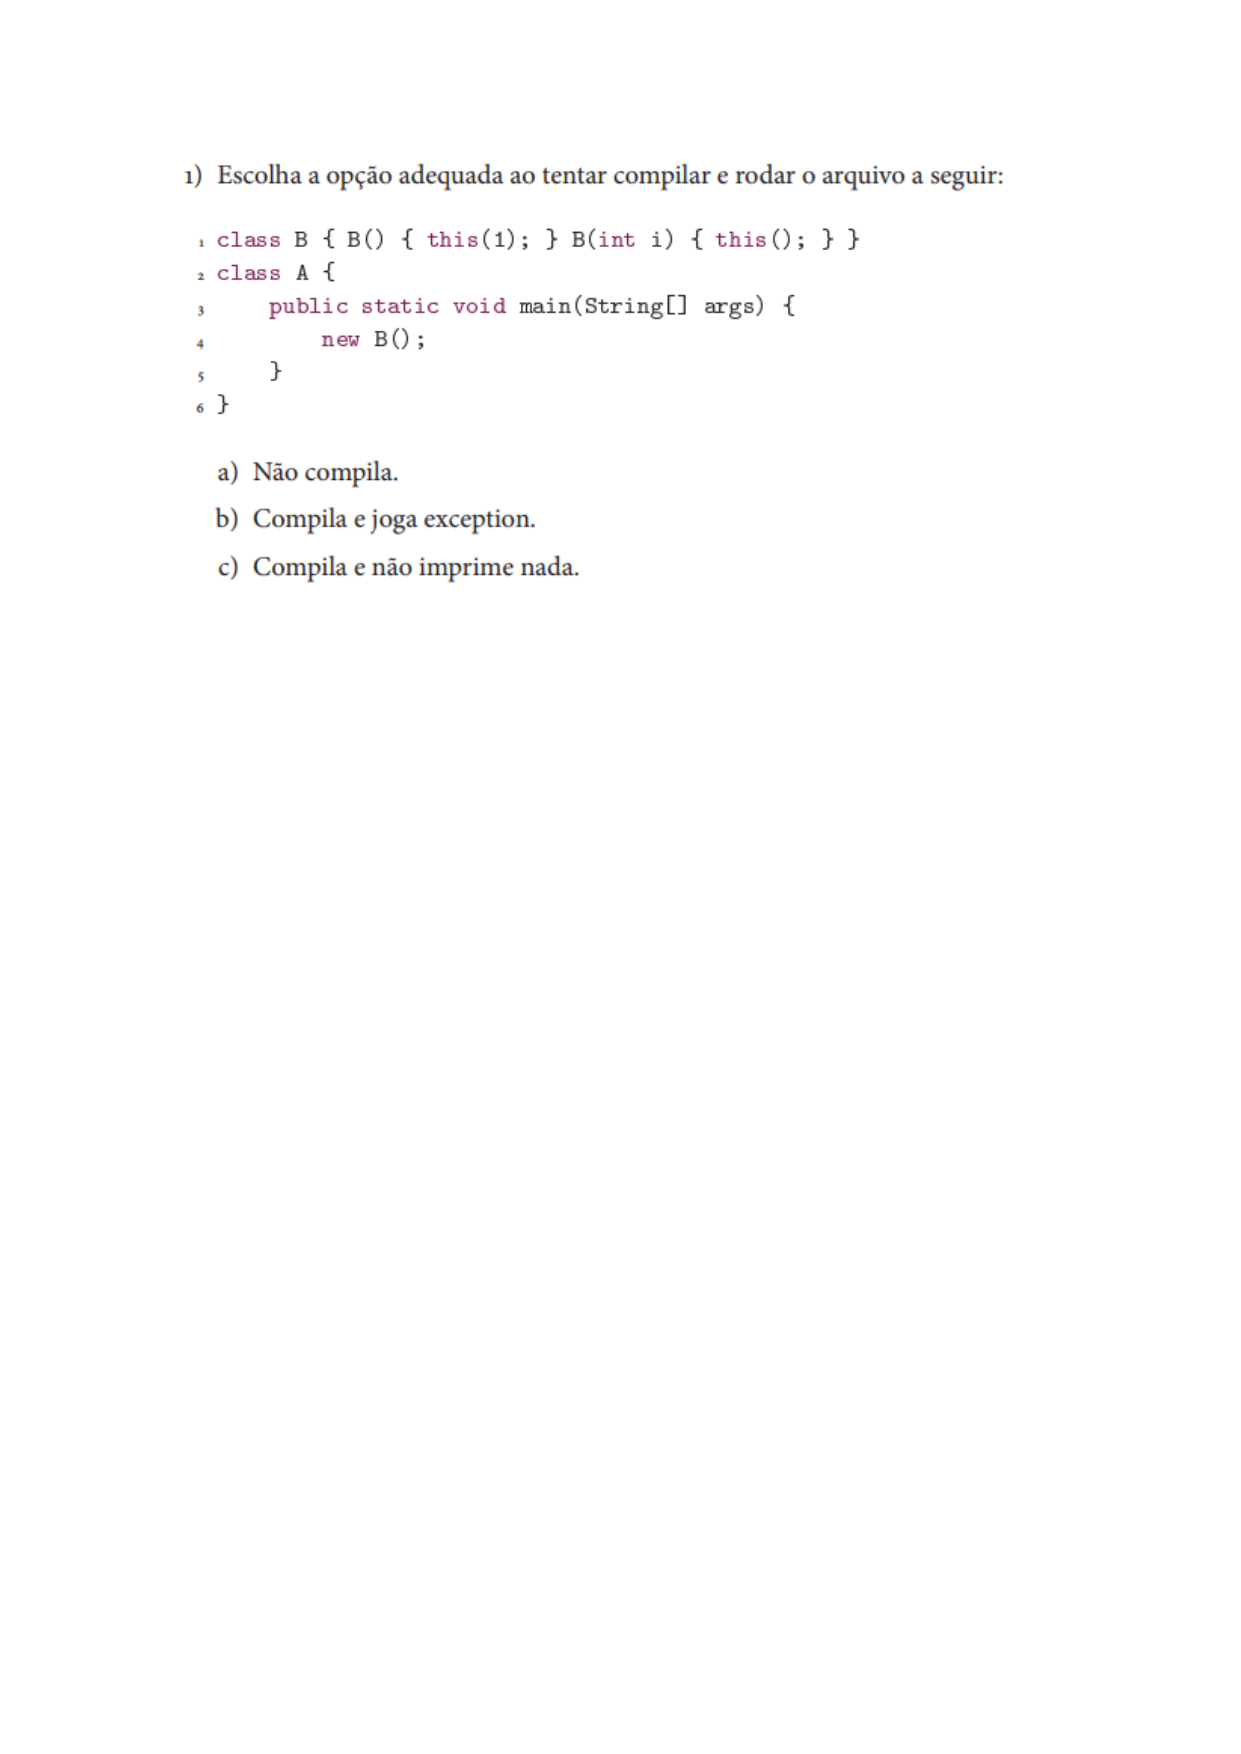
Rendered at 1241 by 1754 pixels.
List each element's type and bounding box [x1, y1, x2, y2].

picture [176, 146, 1063, 589]
